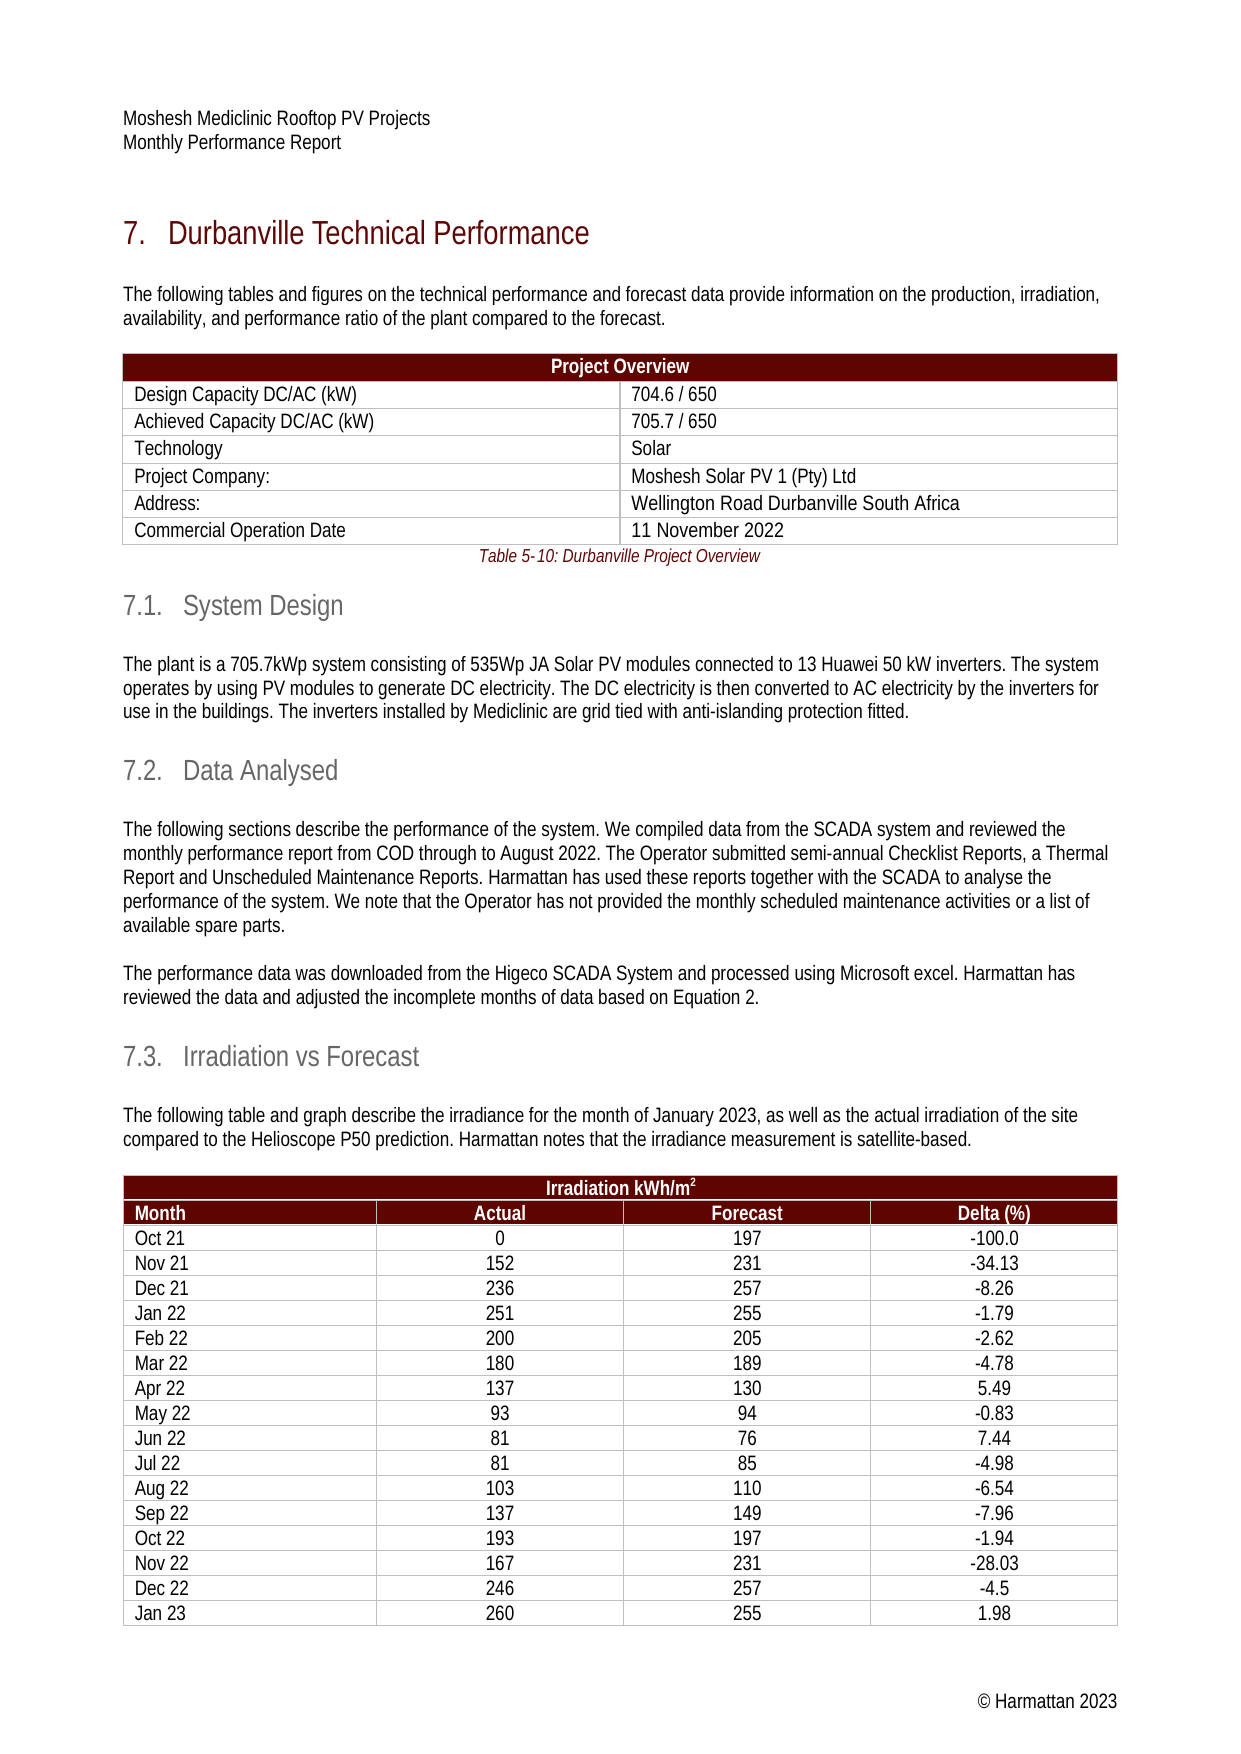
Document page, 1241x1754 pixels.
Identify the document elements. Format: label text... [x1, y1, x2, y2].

table_cell Mar 22 [124, 1351, 376, 1374]
table_cell 255 [624, 1601, 870, 1624]
table_cell 137 [377, 1501, 623, 1524]
text The performance data was downloaded from the Higeco SCADA System and processed using Microsoft excel. Harmattan has reviewed the data and adjusted the incomplete months of data based on Equation 2. [123, 961, 1117, 1009]
text The following sections describe the performance of the system. We compiled data from the SCADA system and reviewed the monthly performance report from COD through to August 2022. The Operator submitted semi-annual Checklist Reports, a Thermal Report and Unscheduled Maintenance Reports. Harmattan has used these reports together with the SCADA to analyse the performance of the system. We note that the Operator has not provided the monthly scheduled maintenance activities or a list of available spare parts. [123, 817, 1117, 937]
table_cell 257 [624, 1276, 870, 1299]
table_cell Feb 22 [124, 1326, 376, 1349]
table_cell 167 [377, 1551, 623, 1574]
table_cell 231 [624, 1251, 870, 1274]
table_cell Month [124, 1201, 376, 1224]
table_cell 200 [377, 1326, 623, 1349]
table_cell 0 [377, 1226, 623, 1249]
subtitle Durbanville Technical Performance [123, 213, 1117, 251]
text The plant is a 705.7kWp system consisting of 535Wp JA Solar PV modules connected to 13 Huawei 50 kW inverters. The system operates by using PV modules to generate DC electricity. The DC electricity is then converted to AC electricity by the inverters for use in the buildings. The inverters installed by Mediclinic are grid tied with anti-islanding protection fitted. [123, 651, 1117, 723]
table_cell Commercial Operation Date [123, 518, 619, 544]
table_cell Dec 21 [124, 1276, 376, 1299]
table_cell Sep 22 [124, 1501, 376, 1524]
subtitle Irradiation vs Forecast [123, 1039, 1117, 1072]
table_cell 93 [377, 1401, 623, 1424]
table_cell Wellington Road Durbanville South Africa [621, 491, 1117, 517]
table_cell Jan 23 [124, 1601, 376, 1624]
table_cell 705.7 / 650 [621, 409, 1117, 435]
table_cell Jun 22 [124, 1426, 376, 1449]
table_cell Delta (%) [871, 1201, 1117, 1224]
table_cell -1.79 [871, 1301, 1117, 1324]
table_cell 137 [377, 1376, 623, 1399]
table_cell 130 [624, 1376, 870, 1399]
table_cell -7.96 [871, 1501, 1117, 1524]
table_cell 180 [377, 1351, 623, 1374]
table_cell 193 [377, 1526, 623, 1549]
table_cell 255 [624, 1301, 870, 1324]
table_cell Actual [377, 1201, 623, 1224]
table_cell 7.44 [871, 1426, 1117, 1449]
table_cell -100.0 [871, 1226, 1117, 1249]
table_cell 103 [377, 1476, 623, 1499]
table_cell 197 [624, 1226, 870, 1249]
table_cell 251 [377, 1301, 623, 1324]
table_cell 11 November 2022 [621, 518, 1117, 544]
table_cell Solar [621, 436, 1117, 462]
table_cell Moshesh Solar PV 1 (Pty) Ltd [621, 464, 1117, 490]
table_cell 1.98 [871, 1601, 1117, 1624]
table_cell -6.54 [871, 1476, 1117, 1499]
table_cell May 22 [124, 1401, 376, 1424]
table_cell 704.6 / 650 [621, 382, 1117, 408]
table_cell 189 [624, 1351, 870, 1374]
table_cell 149 [624, 1501, 870, 1524]
table_cell Dec 22 [124, 1576, 376, 1599]
table_cell Address: [123, 491, 619, 517]
table_cell -0.83 [871, 1401, 1117, 1424]
table_cell Nov 22 [124, 1551, 376, 1574]
table_cell Jul 22 [124, 1451, 376, 1474]
table_header Project Overview [123, 354, 1117, 381]
table_cell Oct 21 [124, 1226, 376, 1249]
table_cell Technology [123, 436, 619, 462]
table_cell 85 [624, 1451, 870, 1474]
table_cell 110 [624, 1476, 870, 1499]
table_cell -8.26 [871, 1276, 1117, 1299]
table_cell Achieved Capacity DC/AC (kW) [123, 409, 619, 435]
table_cell 94 [624, 1401, 870, 1424]
table_cell Project Company: [123, 464, 619, 490]
table_cell -4.78 [871, 1351, 1117, 1374]
text The following table and graph describe the irradiance for the month of January 2023, as well as the actual irradiation of the site compared to the Helioscope P50 prediction. Harmattan notes that the irradiance measurement is satellite-based. [123, 1103, 1117, 1151]
table_cell -2.62 [871, 1326, 1117, 1349]
table_cell 236 [377, 1276, 623, 1299]
table_cell 76 [624, 1426, 870, 1449]
table_cell 260 [377, 1601, 623, 1624]
table_cell 5.49 [871, 1376, 1117, 1399]
table_cell 197 [624, 1526, 870, 1549]
table_cell Oct 22 [124, 1526, 376, 1549]
table_cell -4.5 [871, 1576, 1117, 1599]
table_cell -34.13 [871, 1251, 1117, 1274]
table_cell 246 [377, 1576, 623, 1599]
table_cell 81 [377, 1451, 623, 1474]
table_cell -4.98 [871, 1451, 1117, 1474]
subtitle Data Analysed [123, 753, 1117, 787]
table_cell 81 [377, 1426, 623, 1449]
table_cell 231 [624, 1551, 870, 1574]
text The following tables and figures on the technical performance and forecast data provide information on the production, irradiation, availability, and performance ratio of the plant compared to the forecast. [666, 281, 1117, 329]
table_cell Aug 22 [124, 1476, 376, 1499]
table_cell Jan 22 [124, 1301, 376, 1324]
table_cell Design Capacity DC/AC (kW) [123, 382, 619, 408]
table_cell Forecast [624, 1201, 870, 1224]
table_cell -1.94 [871, 1526, 1117, 1549]
table_cell -28.03 [871, 1551, 1117, 1574]
table_cell 152 [377, 1251, 623, 1274]
table_cell Apr 22 [124, 1376, 376, 1399]
table_cell 257 [624, 1576, 870, 1599]
table_cell 205 [624, 1326, 870, 1349]
subtitle System Design [123, 588, 1117, 621]
table_header Irradiation kWh/m2 [124, 1176, 1117, 1199]
table_cell Nov 21 [124, 1251, 376, 1274]
